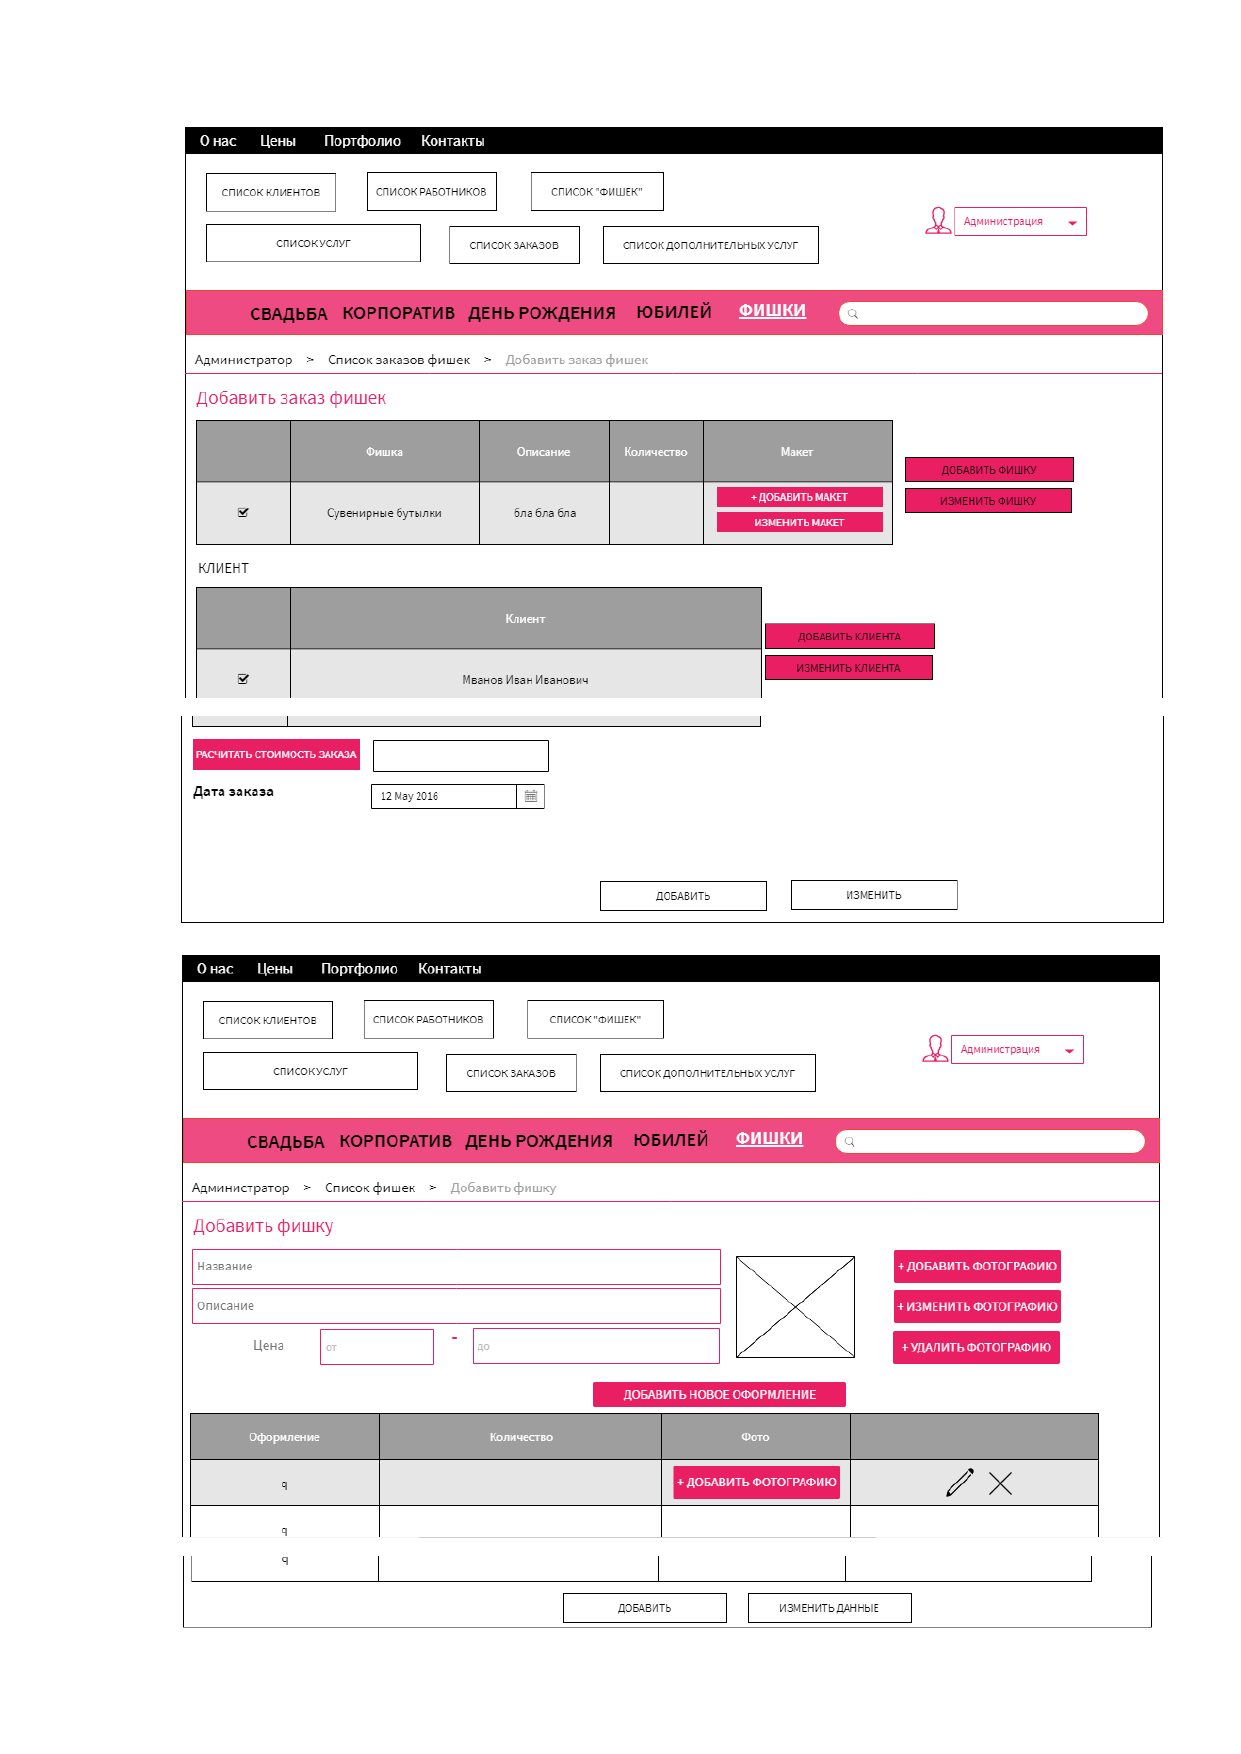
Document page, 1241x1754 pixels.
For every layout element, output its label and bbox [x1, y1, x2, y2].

picture [177, 945, 1164, 1538]
picture [177, 716, 1169, 927]
picture [177, 118, 1168, 698]
picture [177, 1556, 1163, 1636]
